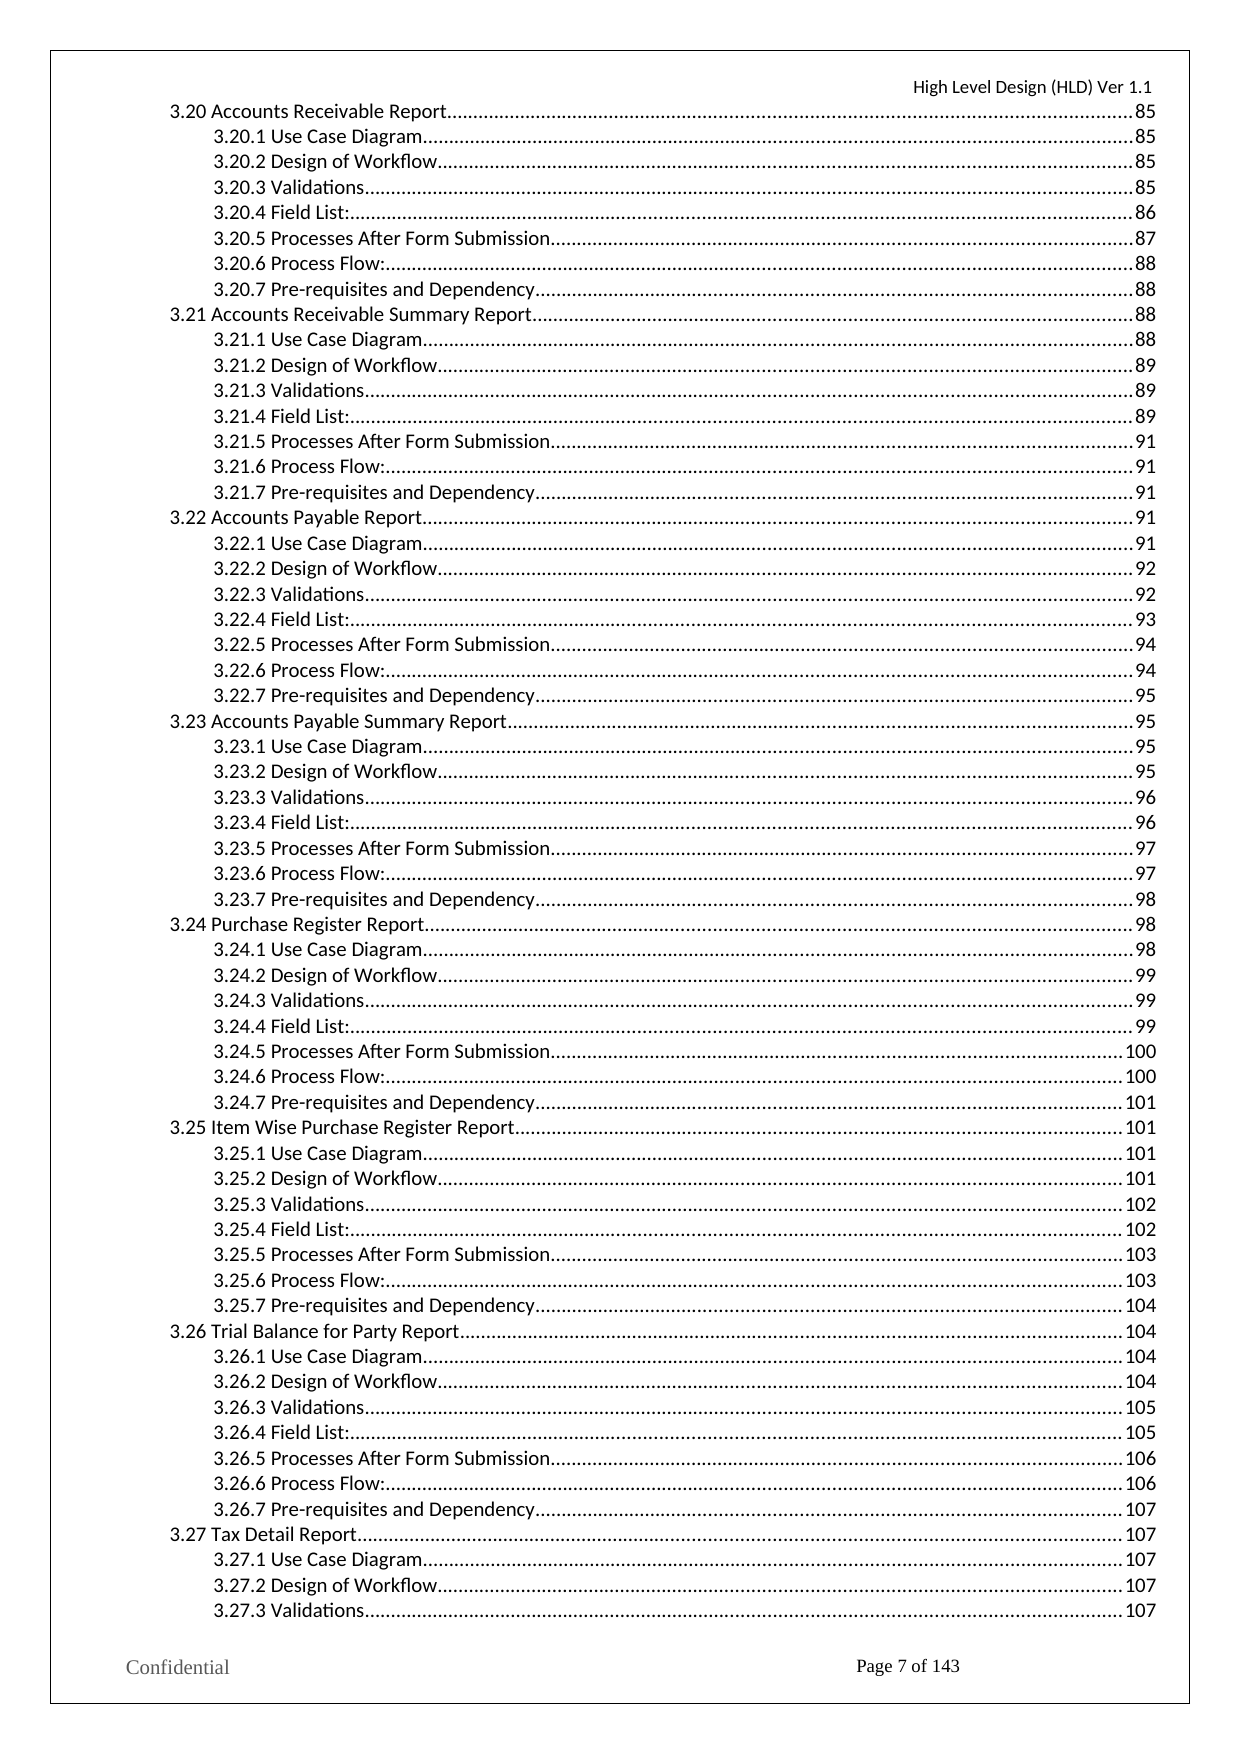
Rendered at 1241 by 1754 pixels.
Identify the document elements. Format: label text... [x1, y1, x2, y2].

text 3.24.2 Design of Workflow 99 [213, 962, 1156, 987]
text 3.27.3 Validations 107 [213, 1597, 1156, 1623]
text 3.27.2 Design of Workflow 107 [213, 1572, 1156, 1597]
text 3.20 Accounts Receivable Report 85 [169, 98, 1156, 123]
text 3.20.4 Field List: 86 [213, 199, 1156, 225]
text 3.23.7 Pre-requisites and Dependency 98 [213, 886, 1156, 911]
text 3.23.4 Field List: 96 [213, 809, 1156, 835]
text 3.25.2 Design of Workflow 101 [213, 1165, 1156, 1191]
text 3.20.6 Process Flow: 88 [213, 250, 1156, 276]
text 3.23.3 Validations 96 [213, 784, 1156, 809]
text 3.24.5 Processes After Form Submission 100 [213, 1038, 1156, 1064]
text 3.22 Accounts Payable Report 91 [169, 504, 1156, 530]
text 3.24.6 Process Flow: 100 [213, 1064, 1156, 1089]
text 3.24 Purchase Register Report 98 [169, 911, 1156, 937]
text 3.24.7 Pre-requisites and Dependency 101 [213, 1089, 1156, 1114]
text 3.26.6 Process Flow: 106 [213, 1470, 1156, 1496]
text 3.26.1 Use Case Diagram 104 [213, 1343, 1156, 1369]
text 3.20.2 Design of Workflow 85 [213, 149, 1156, 174]
text 3.23 Accounts Payable Summary Report 95 [169, 708, 1156, 733]
text 3.20.1 Use Case Diagram 85 [213, 123, 1156, 149]
text 3.23.2 Design of Workflow 95 [213, 759, 1156, 784]
text 3.21.2 Design of Workflow 89 [213, 352, 1156, 377]
text 3.22.4 Field List: 93 [213, 606, 1156, 632]
text 3.21.3 Validations 89 [213, 377, 1156, 403]
text 3.26.4 Field List: 105 [213, 1419, 1156, 1445]
text 3.25.4 Field List: 102 [213, 1216, 1156, 1242]
text 3.26.7 Pre-requisites and Dependency 107 [213, 1496, 1156, 1521]
text 3.26.2 Design of Workflow 104 [213, 1369, 1156, 1394]
text 3.21 Accounts Receivable Summary Report 88 [169, 301, 1156, 327]
text 3.27.1 Use Case Diagram 107 [213, 1547, 1156, 1572]
text 3.23.1 Use Case Diagram 95 [213, 733, 1156, 759]
text 3.24.3 Validations 99 [213, 987, 1156, 1013]
text 3.21.5 Processes After Form Submission 91 [213, 428, 1156, 454]
text 3.26.3 Validations 105 [213, 1394, 1156, 1419]
text 3.21.1 Use Case Diagram 88 [213, 327, 1156, 352]
text 3.20.5 Processes After Form Submission 87 [213, 225, 1156, 250]
text 3.22.7 Pre-requisites and Dependency 95 [213, 682, 1156, 708]
text 3.25.6 Process Flow: 103 [213, 1267, 1156, 1292]
text 3.25.1 Use Case Diagram 101 [213, 1140, 1156, 1165]
text 3.21.4 Field List: 89 [213, 403, 1156, 428]
text 3.22.3 Validations 92 [213, 581, 1156, 606]
text 3.21.6 Process Flow: 91 [213, 454, 1156, 479]
text 3.24.4 Field List: 99 [213, 1013, 1156, 1038]
text 3.23.5 Processes After Form Submission 97 [213, 835, 1156, 860]
text 3.22.1 Use Case Diagram 91 [213, 530, 1156, 555]
text 3.25.5 Processes After Form Submission 103 [213, 1242, 1156, 1267]
text 3.27 Tax Detail Report 107 [169, 1521, 1156, 1547]
text 3.20.7 Pre-requisites and Dependency 88 [213, 276, 1156, 301]
text 3.26 Trial Balance for Party Report 104 [169, 1318, 1156, 1343]
text 3.21.7 Pre-requisites and Dependency 91 [213, 479, 1156, 504]
text 3.26.5 Processes After Form Submission 106 [213, 1445, 1156, 1470]
text 3.23.6 Process Flow: 97 [213, 860, 1156, 886]
text 3.20.3 Validations 85 [213, 174, 1156, 199]
text 3.22.2 Design of Workflow 92 [213, 555, 1156, 581]
text 3.22.5 Processes After Form Submission 94 [213, 632, 1156, 657]
text 3.25.3 Validations 102 [213, 1191, 1156, 1216]
text 3.22.6 Process Flow: 94 [213, 657, 1156, 682]
text 3.25.7 Pre-requisites and Dependency 104 [213, 1292, 1156, 1318]
text 3.25 Item Wise Purchase Register Report 101 [169, 1114, 1156, 1140]
text 3.24.1 Use Case Diagram 98 [213, 937, 1156, 962]
